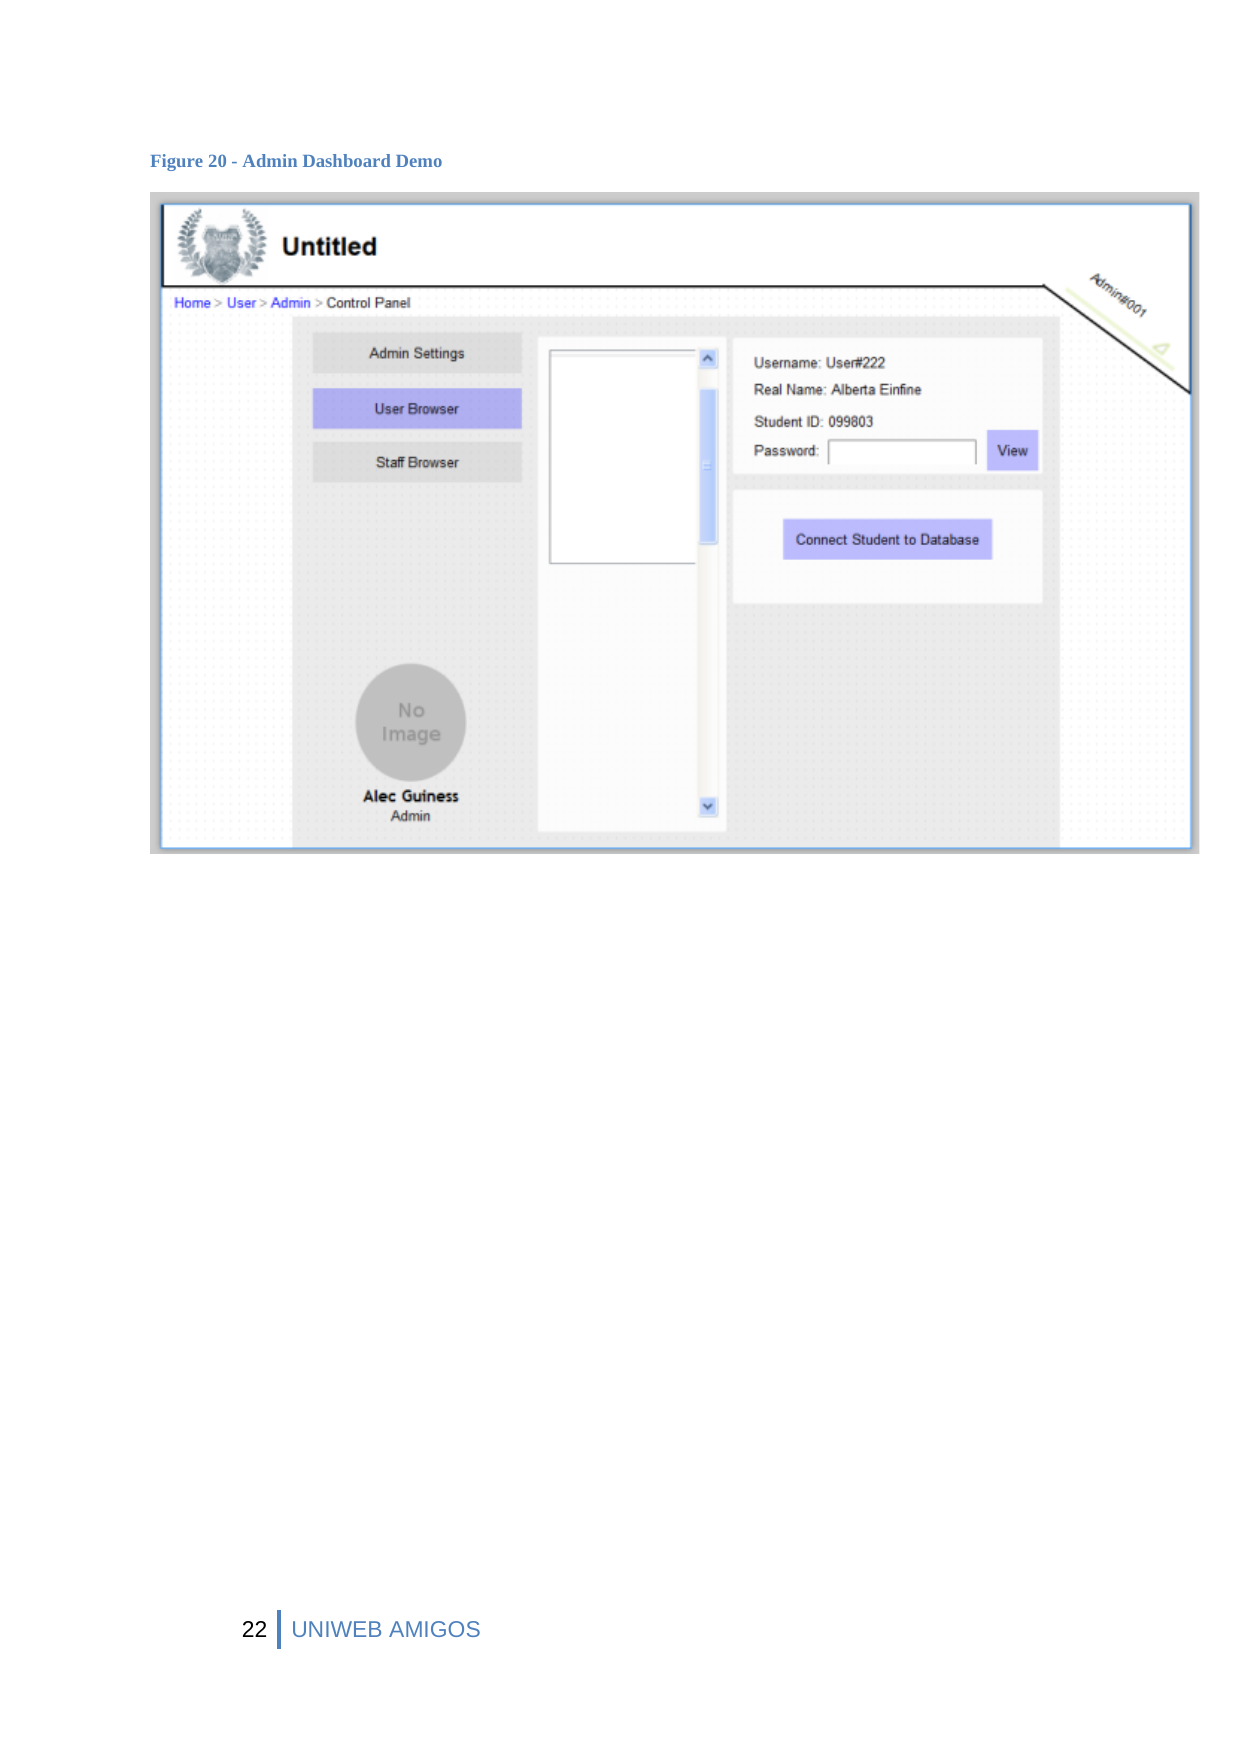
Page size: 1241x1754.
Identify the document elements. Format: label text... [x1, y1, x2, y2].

text Figure 20 - Admin Dashboard Demo [150, 150, 1090, 172]
picture [150, 192, 1200, 854]
